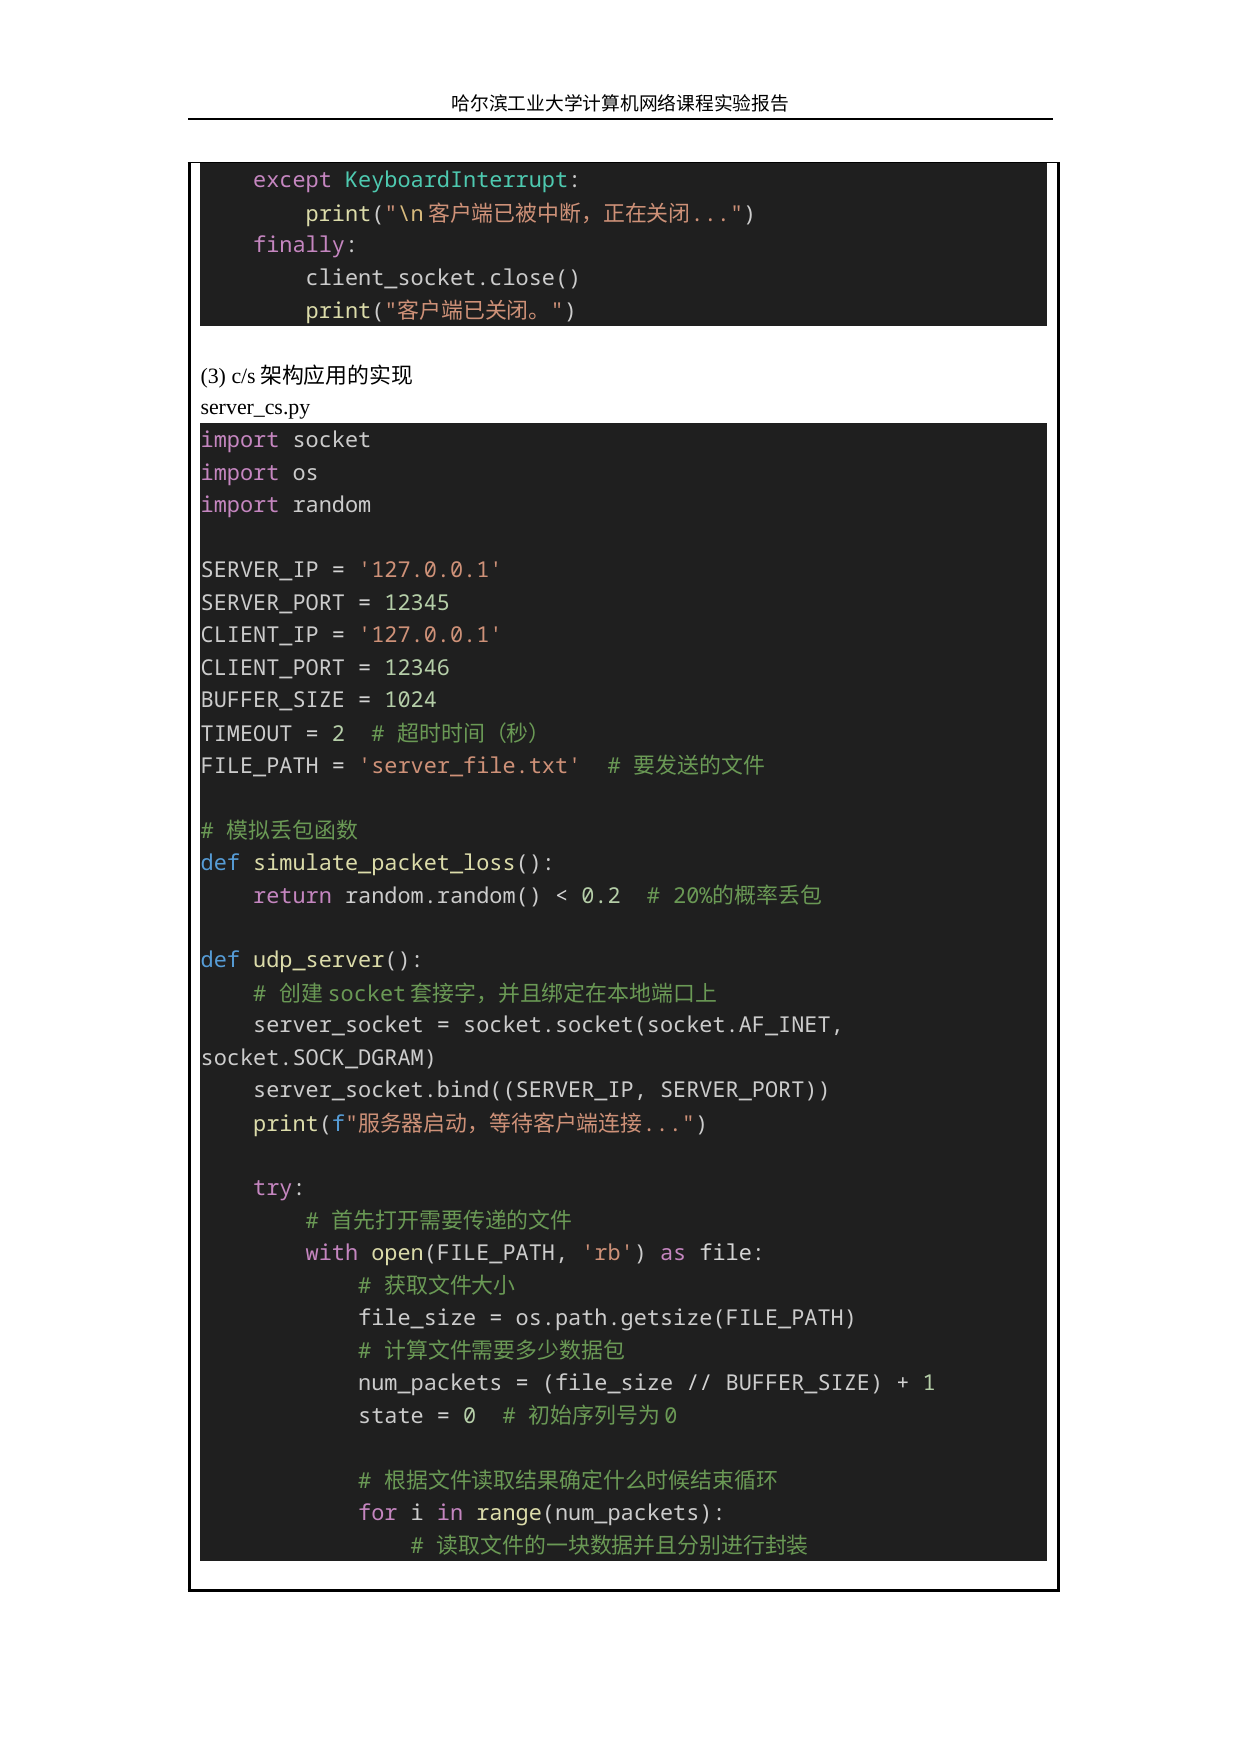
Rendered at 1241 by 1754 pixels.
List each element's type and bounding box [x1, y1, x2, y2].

table_cell [191, 163, 1057, 1589]
